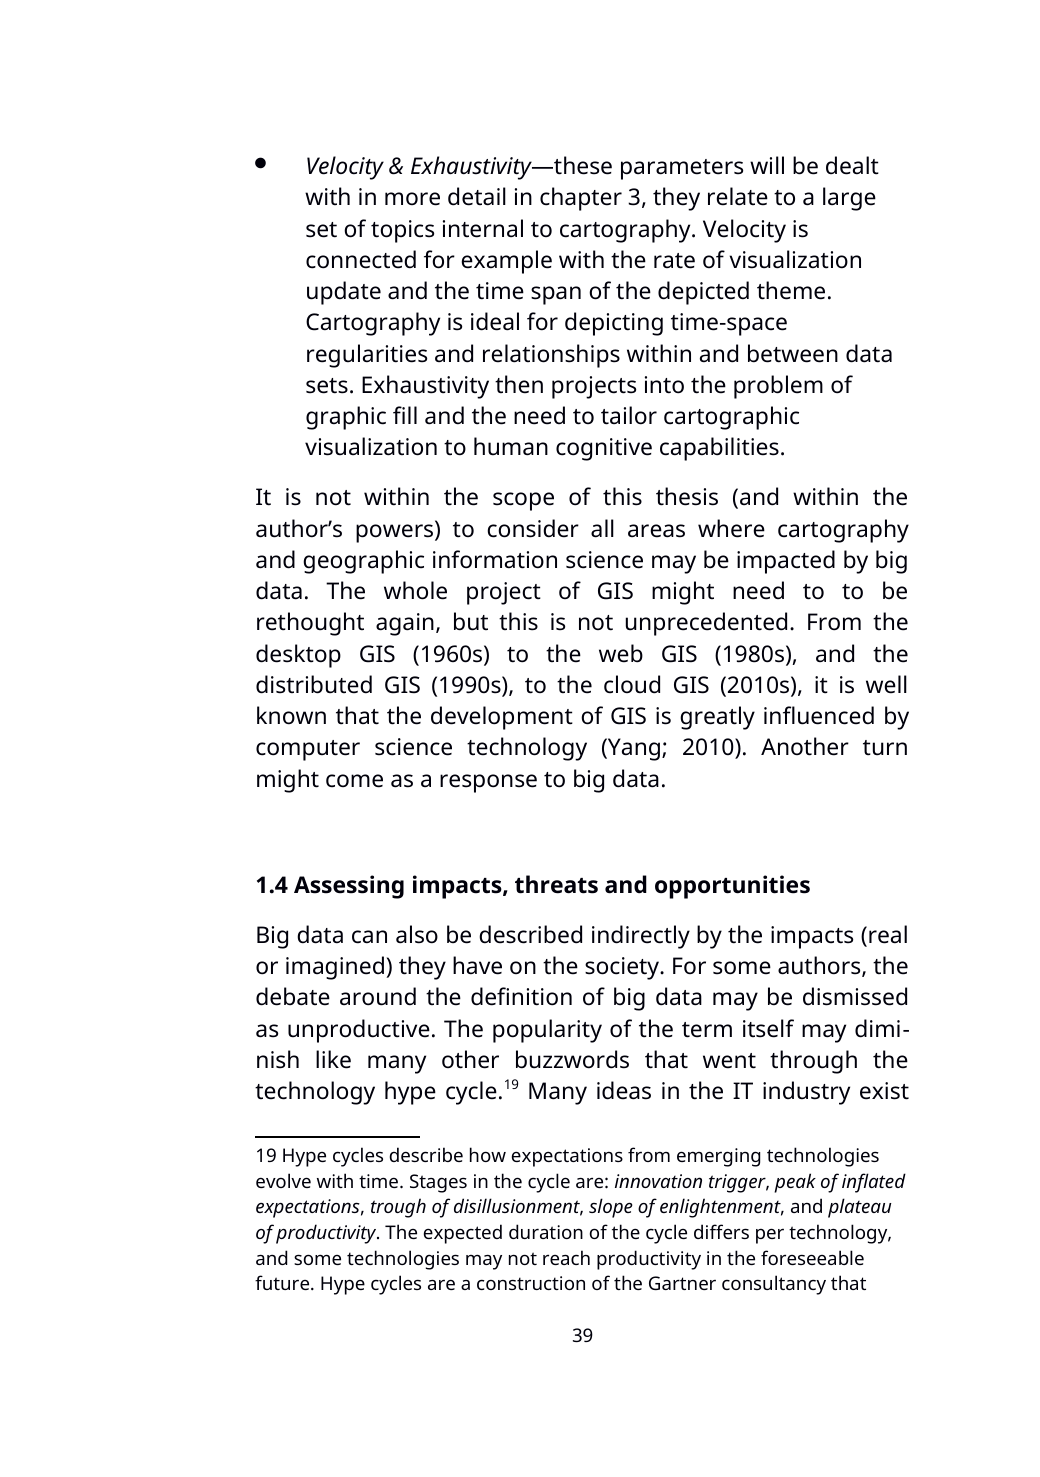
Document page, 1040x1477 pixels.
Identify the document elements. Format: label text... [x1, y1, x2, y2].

text It is not within the scope of this thesis (and within the author’s powers) to consider all areas where cartography and geographic information science may be impacted by big data. The whole project of GIS might need to to be rethought again, but this is not unprecedented. From the desktop GIS (1960s) to the web GIS (1980s), and the distributed GIS (1990s), to the cloud GIS (2010s), it is well known that the development of GIS is greatly influenced by computer science technology (Yang; 2010). Another turn might come as a response to big data. [255, 481, 910, 794]
list Velocity & Exhaustivity—these parameters will be dealt with in more detail in chapter 3, they relate to a large set of topics internal to cartography. Velocity is connected for example with the rate of visualization update and the time span of the depicted theme. Cartography is ideal for depicting time-space regularities and relationships within and between data sets. Exhaustivity then projects into the problem of graphic fill and the need to tailor cartographic visualization to human cognitive capabilities. [255, 150, 910, 462]
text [255, 919, 910, 1106]
subtitle 1.4 Assessing impacts, threats and opportunities [255, 869, 910, 900]
